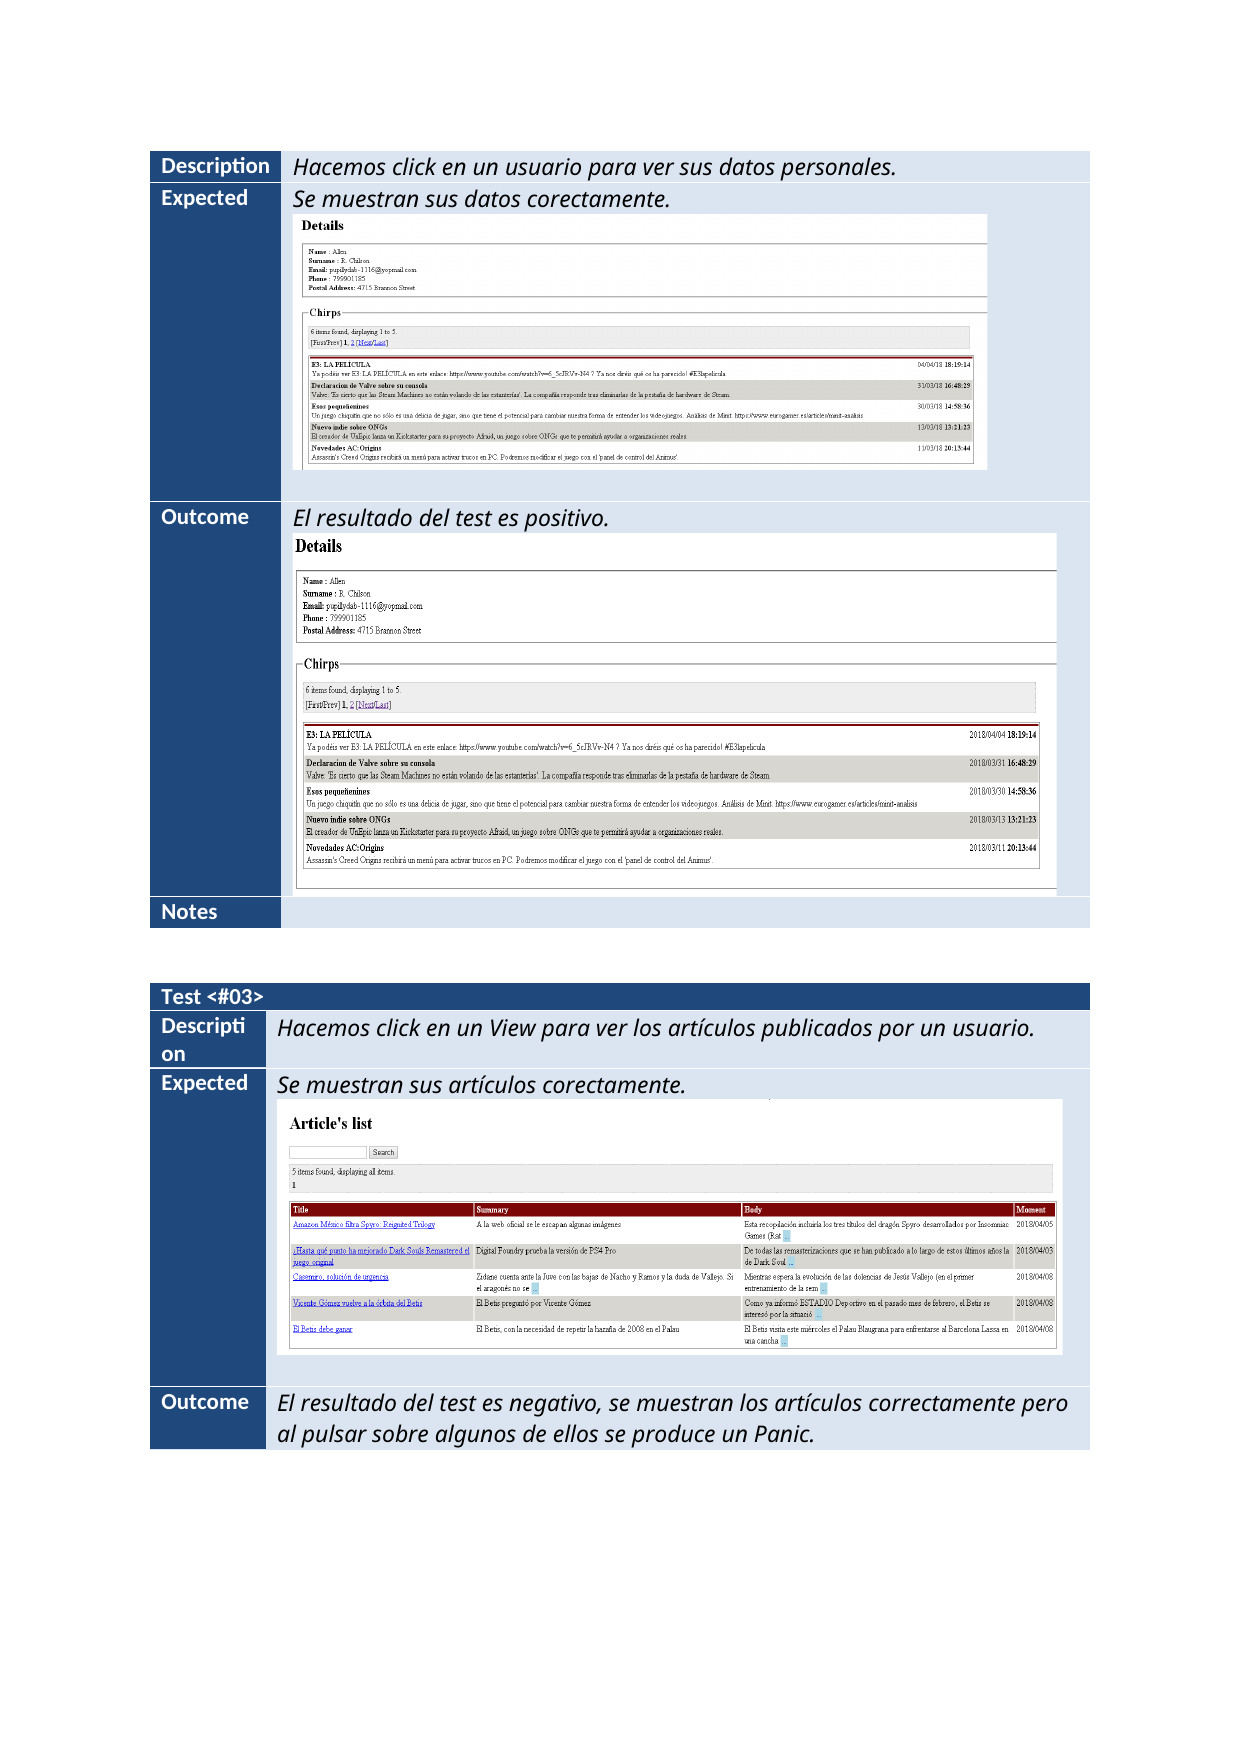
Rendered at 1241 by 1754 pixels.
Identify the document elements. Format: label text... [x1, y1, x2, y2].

picture [276, 1099, 1063, 1355]
table_cell Expected [150, 183, 281, 501]
table_cell Hacemos click en un View para ver los artículos publicados por un usuario. [266, 1011, 1090, 1067]
table_cell Notes [150, 897, 281, 928]
table_cell El resultado del test es positivo. [281, 502, 1090, 896]
table_cell Se muestran sus datos corectamente. [281, 183, 1090, 501]
table_cell Hacemos click en un usuario para ver sus datos personales. [281, 151, 1090, 182]
table_cell Expected [150, 1069, 266, 1386]
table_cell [266, 1387, 1090, 1449]
table_cell Description [150, 151, 281, 182]
picture [292, 214, 988, 470]
table_cell Outcome [150, 502, 281, 896]
table_cell Se muestran sus artículos corectamente. [266, 1069, 1090, 1386]
table_cell Description [150, 1011, 266, 1067]
table_cell Outcome [150, 1387, 266, 1449]
picture [292, 533, 1057, 896]
table_cell [281, 897, 1090, 928]
table_header Test <#03> [150, 983, 1090, 1010]
